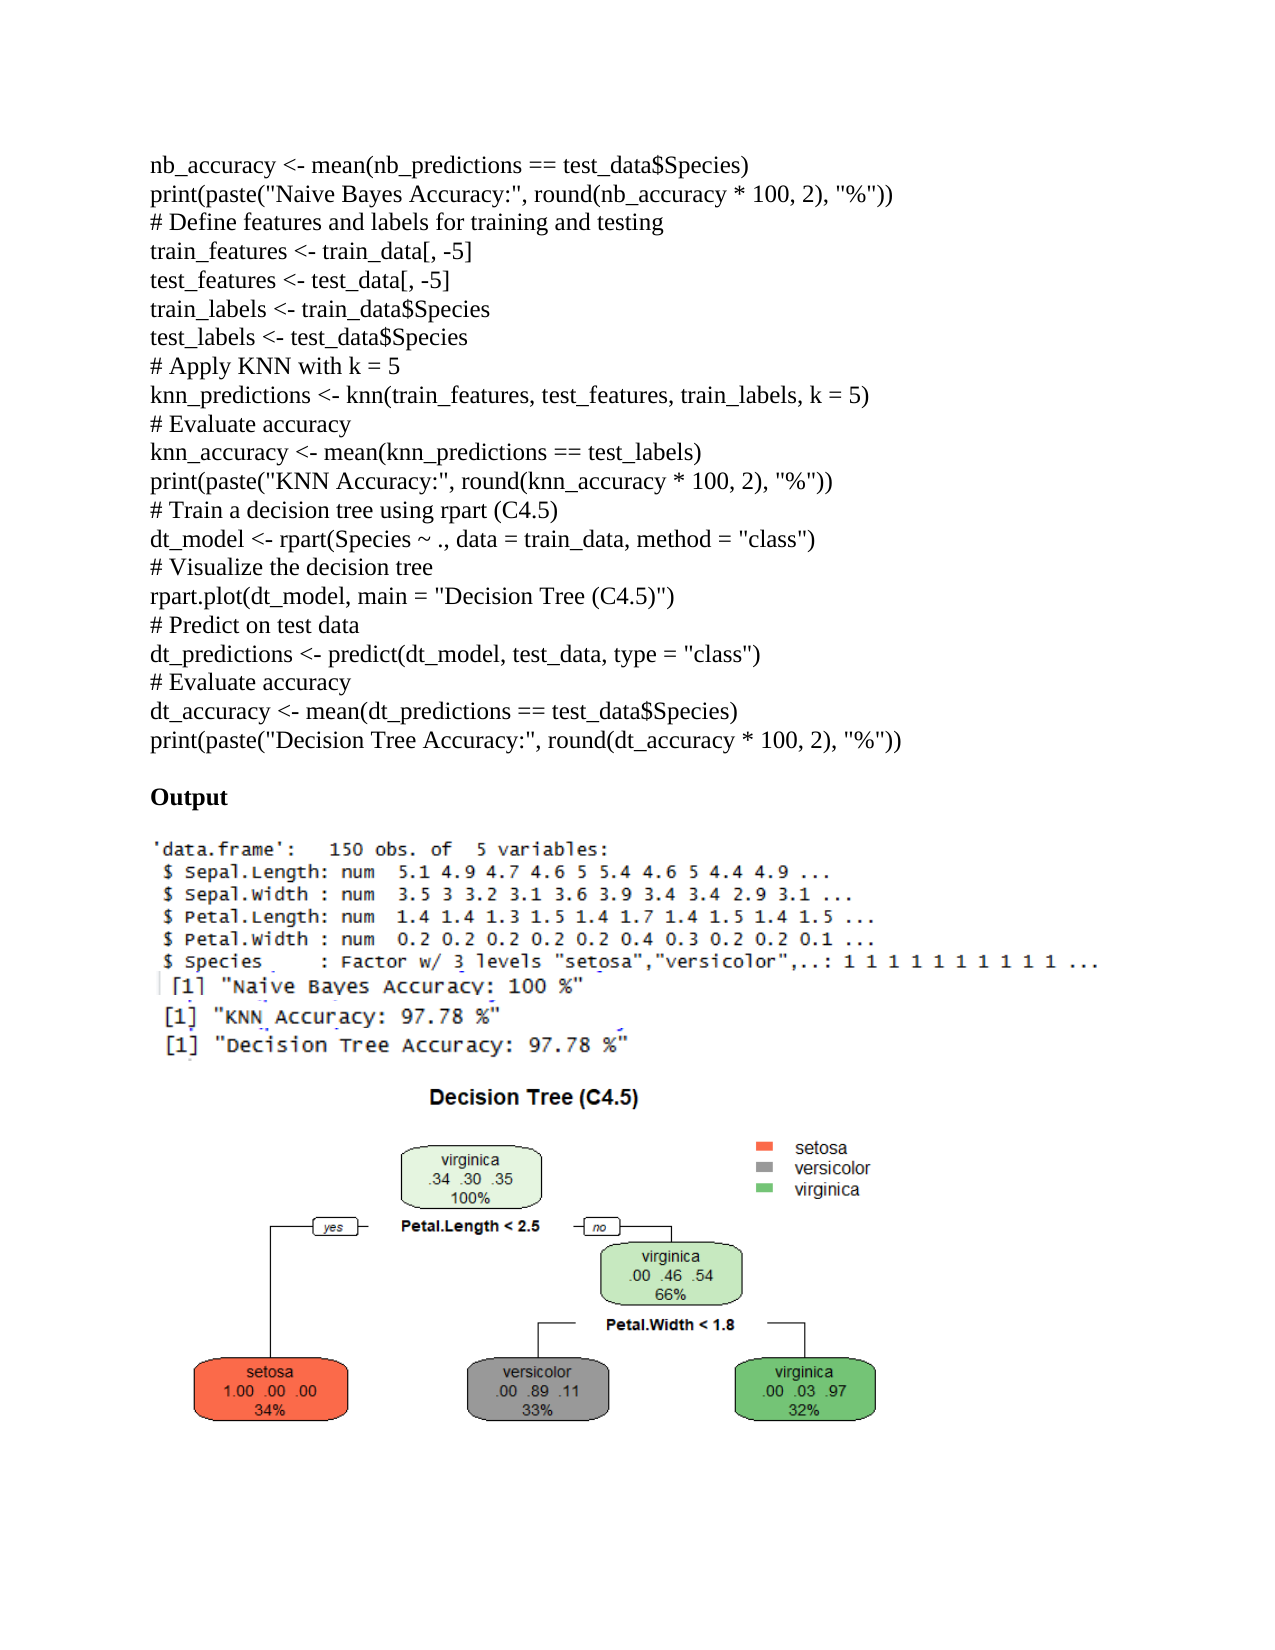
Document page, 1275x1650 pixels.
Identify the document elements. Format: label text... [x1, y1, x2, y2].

text Output [150, 782, 1125, 811]
text nb_accuracy <- mean(nb_predictions == test_data$Species) [150, 150, 1125, 179]
text knn_accuracy <- mean(knn_predictions == test_labels) [150, 437, 1125, 466]
text print(paste("Naive Bayes Accuracy:", round(nb_accuracy * 100, 2), "%")) [150, 179, 1125, 207]
text dt_predictions <- predict(dt_model, test_data, type = "class") [150, 639, 1125, 667]
text print(paste("KNN Accuracy:", round(knn_accuracy * 100, 2), "%")) [150, 466, 1125, 495]
text # Predict on test data [150, 610, 1125, 639]
picture [150, 840, 1125, 995]
text knn_predictions <- knn(train_features, test_features, train_labels, k = 5) [150, 380, 1125, 409]
text # Visualize the decision tree [150, 552, 1125, 581]
text train_features <- train_data[, -5] [150, 236, 1125, 265]
text print(paste("Decision Tree Accuracy:", round(dt_accuracy * 100, 2), "%")) [150, 725, 1125, 754]
text train_labels <- train_data$Species [150, 294, 1125, 322]
text rpart.plot(dt_model, main = "Decision Tree (C4.5)") [150, 581, 1125, 610]
text # Define features and labels for training and testing [150, 207, 1125, 236]
picture [156, 1000, 895, 1438]
text dt_model <- rpart(Species ~ ., data = train_data, method = "class") [150, 524, 1125, 552]
text test_features <- test_data[, -5] [150, 265, 1125, 294]
text # Train a decision tree using rpart (C4.5) [150, 495, 1125, 524]
text # Evaluate accuracy [150, 667, 1125, 696]
text # Apply KNN with k = 5 [150, 351, 1125, 380]
text dt_accuracy <- mean(dt_predictions == test_data$Species) [150, 696, 1125, 725]
text test_labels <- test_data$Species [150, 322, 1125, 351]
text # Evaluate accuracy [150, 409, 1125, 437]
